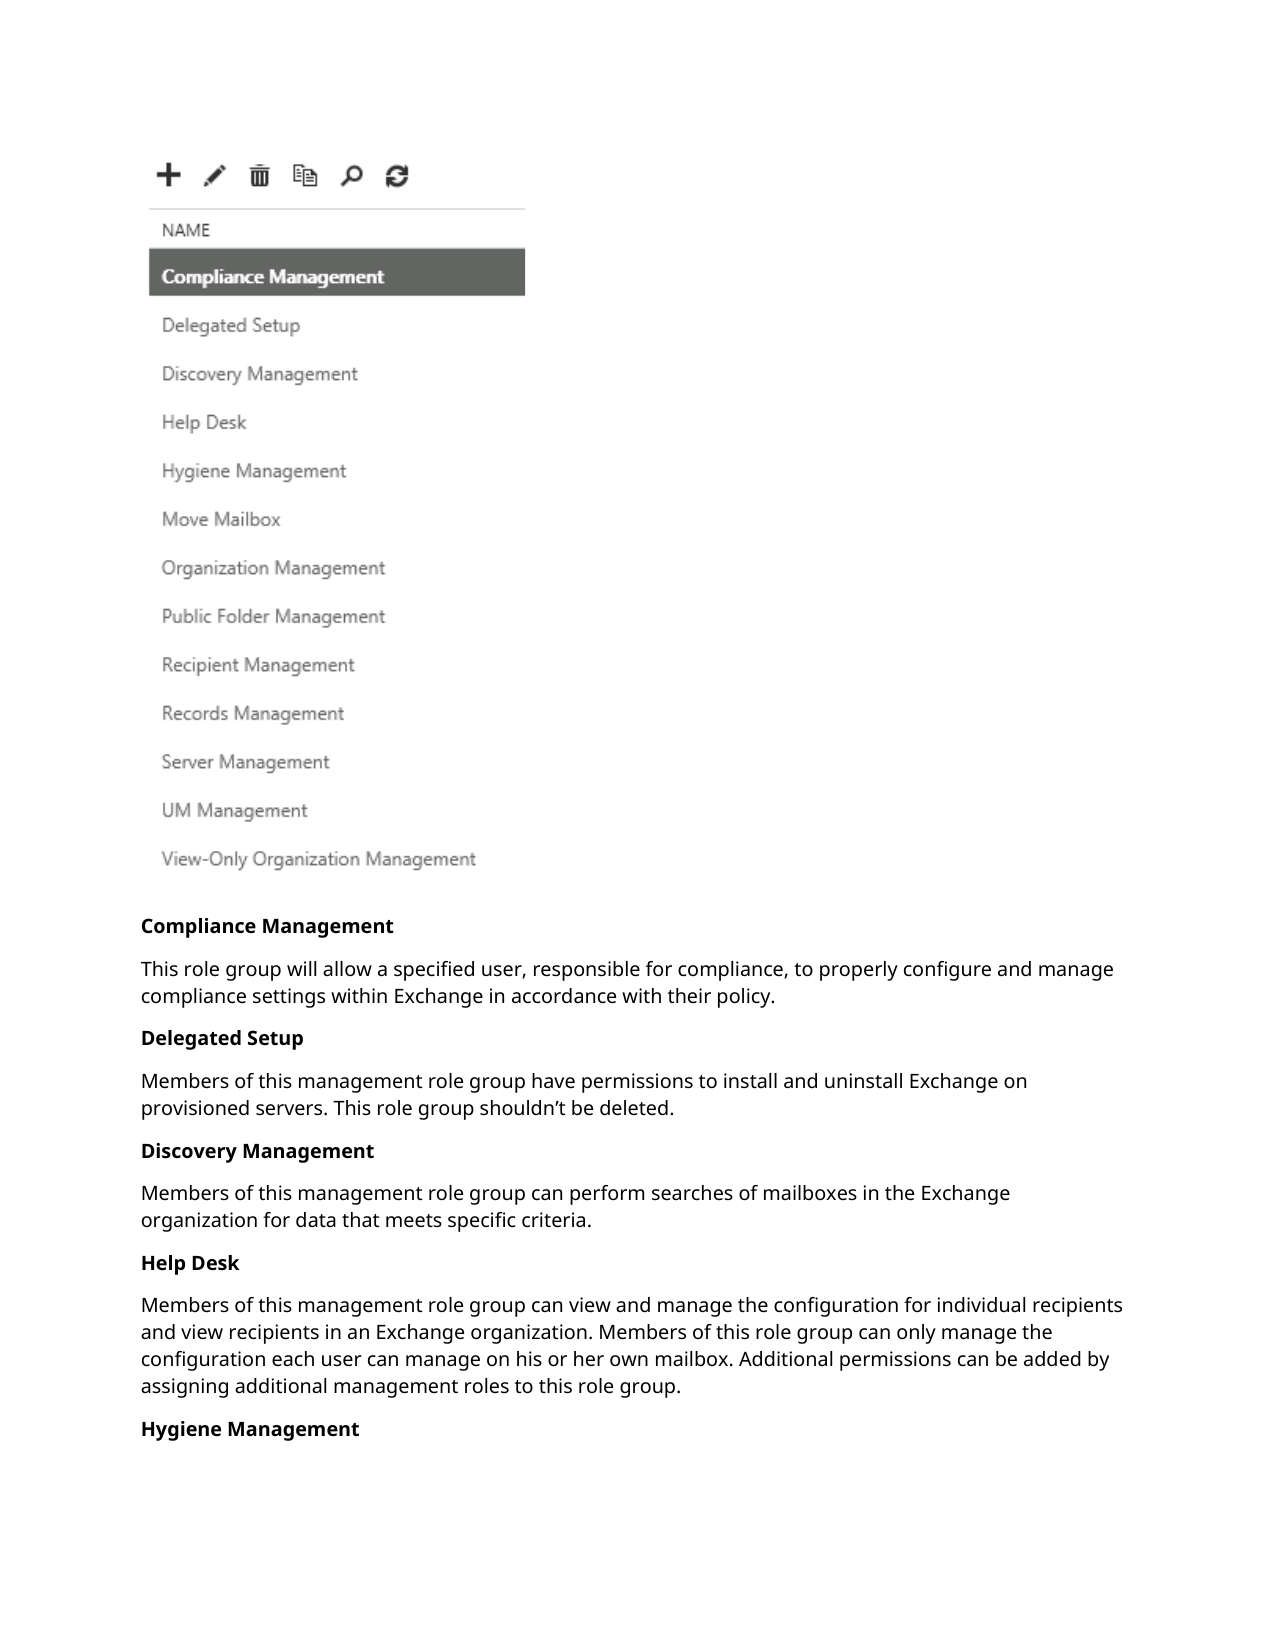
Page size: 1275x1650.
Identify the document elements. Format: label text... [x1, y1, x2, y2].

text This role group will allow a specified user, responsible for compliance, to properly configure and manage compliance settings within Exchange in accordance with their policy. [141, 955, 1125, 1009]
text Hygiene Management [141, 1415, 1125, 1442]
text Help Desk [141, 1249, 1125, 1276]
text Compliance Management [141, 912, 1125, 939]
text Discovery Management [141, 1137, 1125, 1164]
text Delegated Setup [141, 1025, 1125, 1052]
text Members of this management role group can perform searches of mailboxes in the Exchange organization for data that meets specific criteria. [141, 1179, 1125, 1233]
text Members of this management role group can view and manage the configuration for individual recipients and view recipients in an Exchange organization. Members of this role group can only manage the configuration each user can manage on his or her own mailbox. Additional permissions can be added by assigning additional management roles to this role group. [141, 1292, 1125, 1399]
picture [140, 150, 525, 897]
text Members of this management role group have permissions to install and uninstall Exchange on provisioned servers. This role group shouldn’t be deleted. [141, 1067, 1125, 1121]
